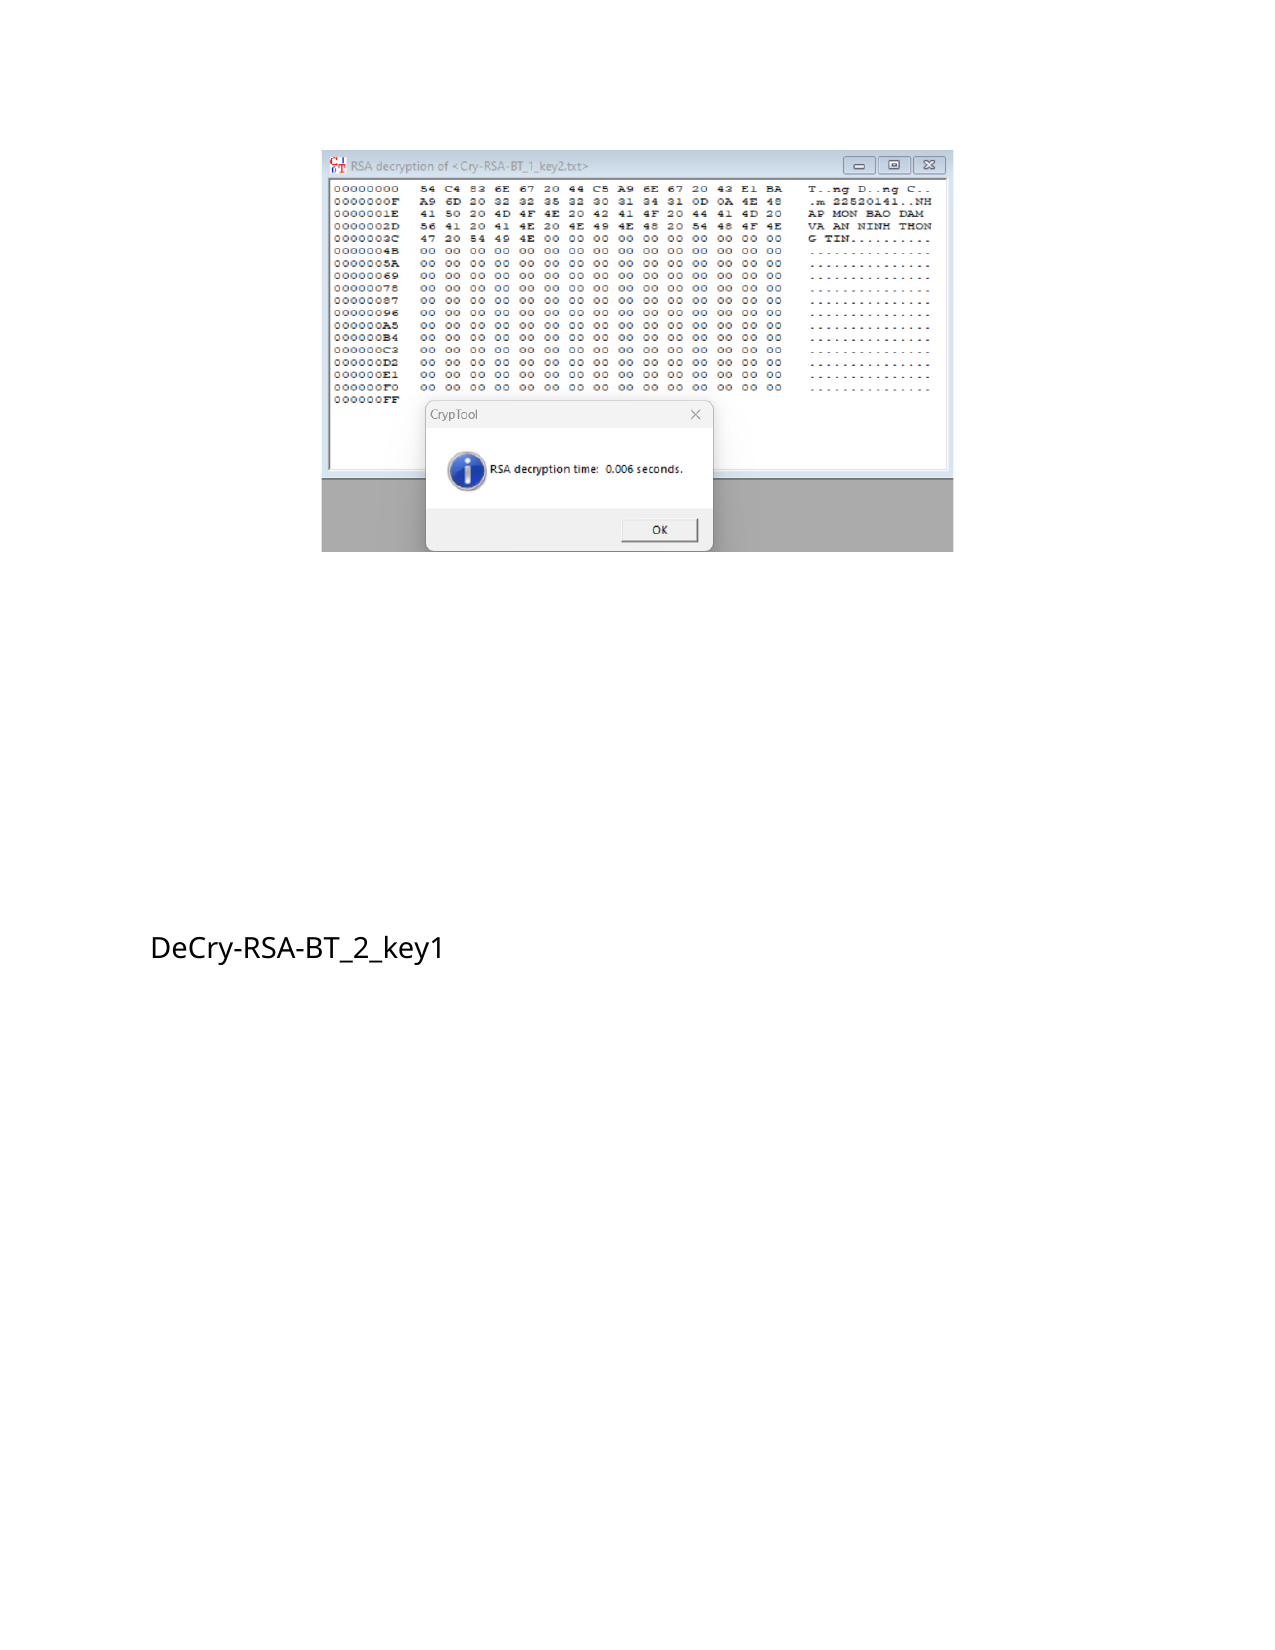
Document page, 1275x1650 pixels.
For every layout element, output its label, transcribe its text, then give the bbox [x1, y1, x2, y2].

picture [321, 150, 954, 552]
text DeCry-RSA-BT_2_key1 [150, 928, 1125, 967]
